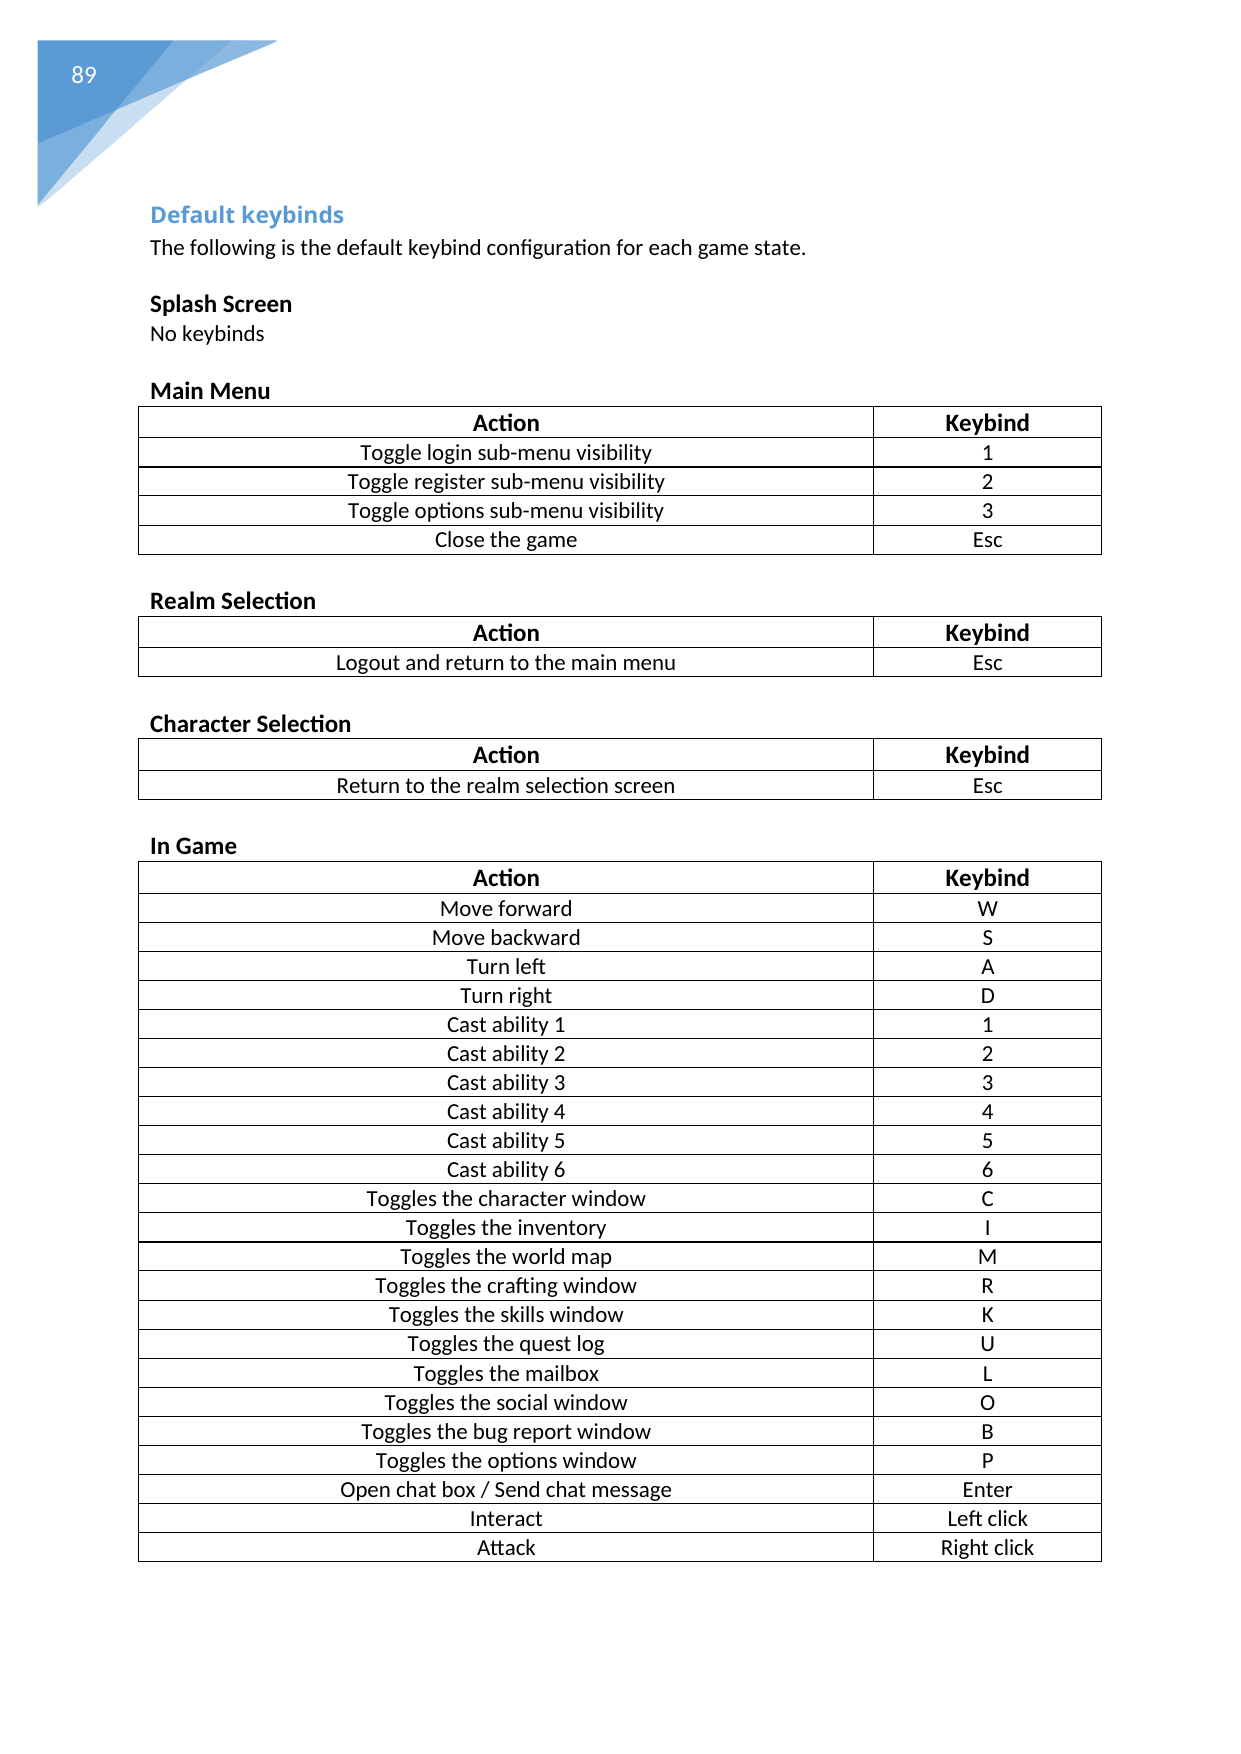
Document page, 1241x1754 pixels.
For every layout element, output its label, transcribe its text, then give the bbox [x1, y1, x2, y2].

table_cell S [874, 923, 1101, 951]
table_cell Close the game [139, 526, 873, 553]
text In Game [150, 831, 1090, 861]
table_cell Toggles the skills window [139, 1301, 873, 1328]
table_cell Right click [874, 1533, 1101, 1561]
table_cell 6 [874, 1155, 1101, 1183]
table_cell R [874, 1271, 1101, 1299]
table_cell 3 [874, 496, 1101, 524]
table_cell Toggle register sub-menu visibility [139, 468, 873, 495]
table_cell Interact [139, 1504, 873, 1532]
table_cell Move forward [139, 894, 873, 922]
table_cell Logout and return to the main menu [139, 648, 873, 676]
table_cell B [874, 1417, 1101, 1445]
table_header Keybind [874, 739, 1101, 770]
picture [37, 40, 279, 209]
table_cell Toggles the mailbox [139, 1359, 873, 1387]
table_cell Turn left [139, 952, 873, 980]
table_header Action [139, 407, 873, 437]
text Realm Selection [150, 585, 1090, 616]
table_header Action [139, 739, 873, 770]
table_cell Toggles the quest log [139, 1330, 873, 1358]
table_cell Toggles the character window [139, 1184, 873, 1212]
table_cell D [874, 981, 1101, 1009]
table_cell Move backward [139, 923, 873, 951]
table_cell U [874, 1330, 1101, 1358]
table_cell Toggle options sub-menu visibility [139, 496, 873, 524]
table_cell A [874, 952, 1101, 980]
table_header Keybind [874, 407, 1101, 437]
table_header Action [139, 862, 873, 893]
table_cell K [874, 1301, 1101, 1328]
table_cell Turn right [139, 981, 873, 1009]
subtitle Default keybinds [150, 199, 1090, 230]
text Character Selection [150, 708, 1090, 738]
table_cell Enter [874, 1475, 1101, 1503]
table_cell Esc [874, 771, 1101, 799]
text The following is the default keybind configuration for each game state. [150, 233, 1090, 261]
table_cell 4 [874, 1097, 1101, 1125]
table_cell C [874, 1184, 1101, 1212]
table_cell Toggles the bug report window [139, 1417, 873, 1445]
table_cell Cast ability 5 [139, 1126, 873, 1154]
table_cell P [874, 1446, 1101, 1474]
table_cell 5 [874, 1126, 1101, 1154]
table_cell Left click [874, 1504, 1101, 1532]
table_cell 2 [874, 1039, 1101, 1067]
text Main Menu [150, 375, 1090, 406]
table_cell 2 [874, 468, 1101, 495]
table_cell Toggles the inventory [139, 1213, 873, 1241]
table_cell Cast ability 1 [139, 1010, 873, 1038]
table_cell Esc [874, 526, 1101, 553]
table_cell Return to the realm selection screen [139, 771, 873, 799]
table_cell I [874, 1213, 1101, 1241]
table_cell Cast ability 2 [139, 1039, 873, 1067]
table_cell O [874, 1388, 1101, 1416]
table_cell L [874, 1359, 1101, 1387]
table_header Action [139, 617, 873, 647]
table_cell Cast ability 3 [139, 1068, 873, 1096]
table_cell Cast ability 4 [139, 1097, 873, 1125]
table_header Keybind [874, 862, 1101, 893]
table_cell Open chat box / Send chat message [139, 1475, 873, 1503]
table_cell 1 [874, 1010, 1101, 1038]
table_cell Toggle login sub-menu visibility [139, 438, 873, 466]
table_cell Attack [139, 1533, 873, 1561]
table_cell 1 [874, 438, 1101, 466]
table_cell Toggles the crafting window [139, 1271, 873, 1299]
table_cell Toggles the social window [139, 1388, 873, 1416]
text Splash Screen [150, 289, 1090, 319]
table_cell M [874, 1243, 1101, 1270]
table_cell Cast ability 6 [139, 1155, 873, 1183]
table_cell W [874, 894, 1101, 922]
table_cell Toggles the options window [139, 1446, 873, 1474]
table_cell Esc [874, 648, 1101, 676]
table_cell Toggles the world map [139, 1243, 873, 1270]
table_cell 3 [874, 1068, 1101, 1096]
text No keybinds [150, 319, 1090, 347]
table_header Keybind [874, 617, 1101, 647]
